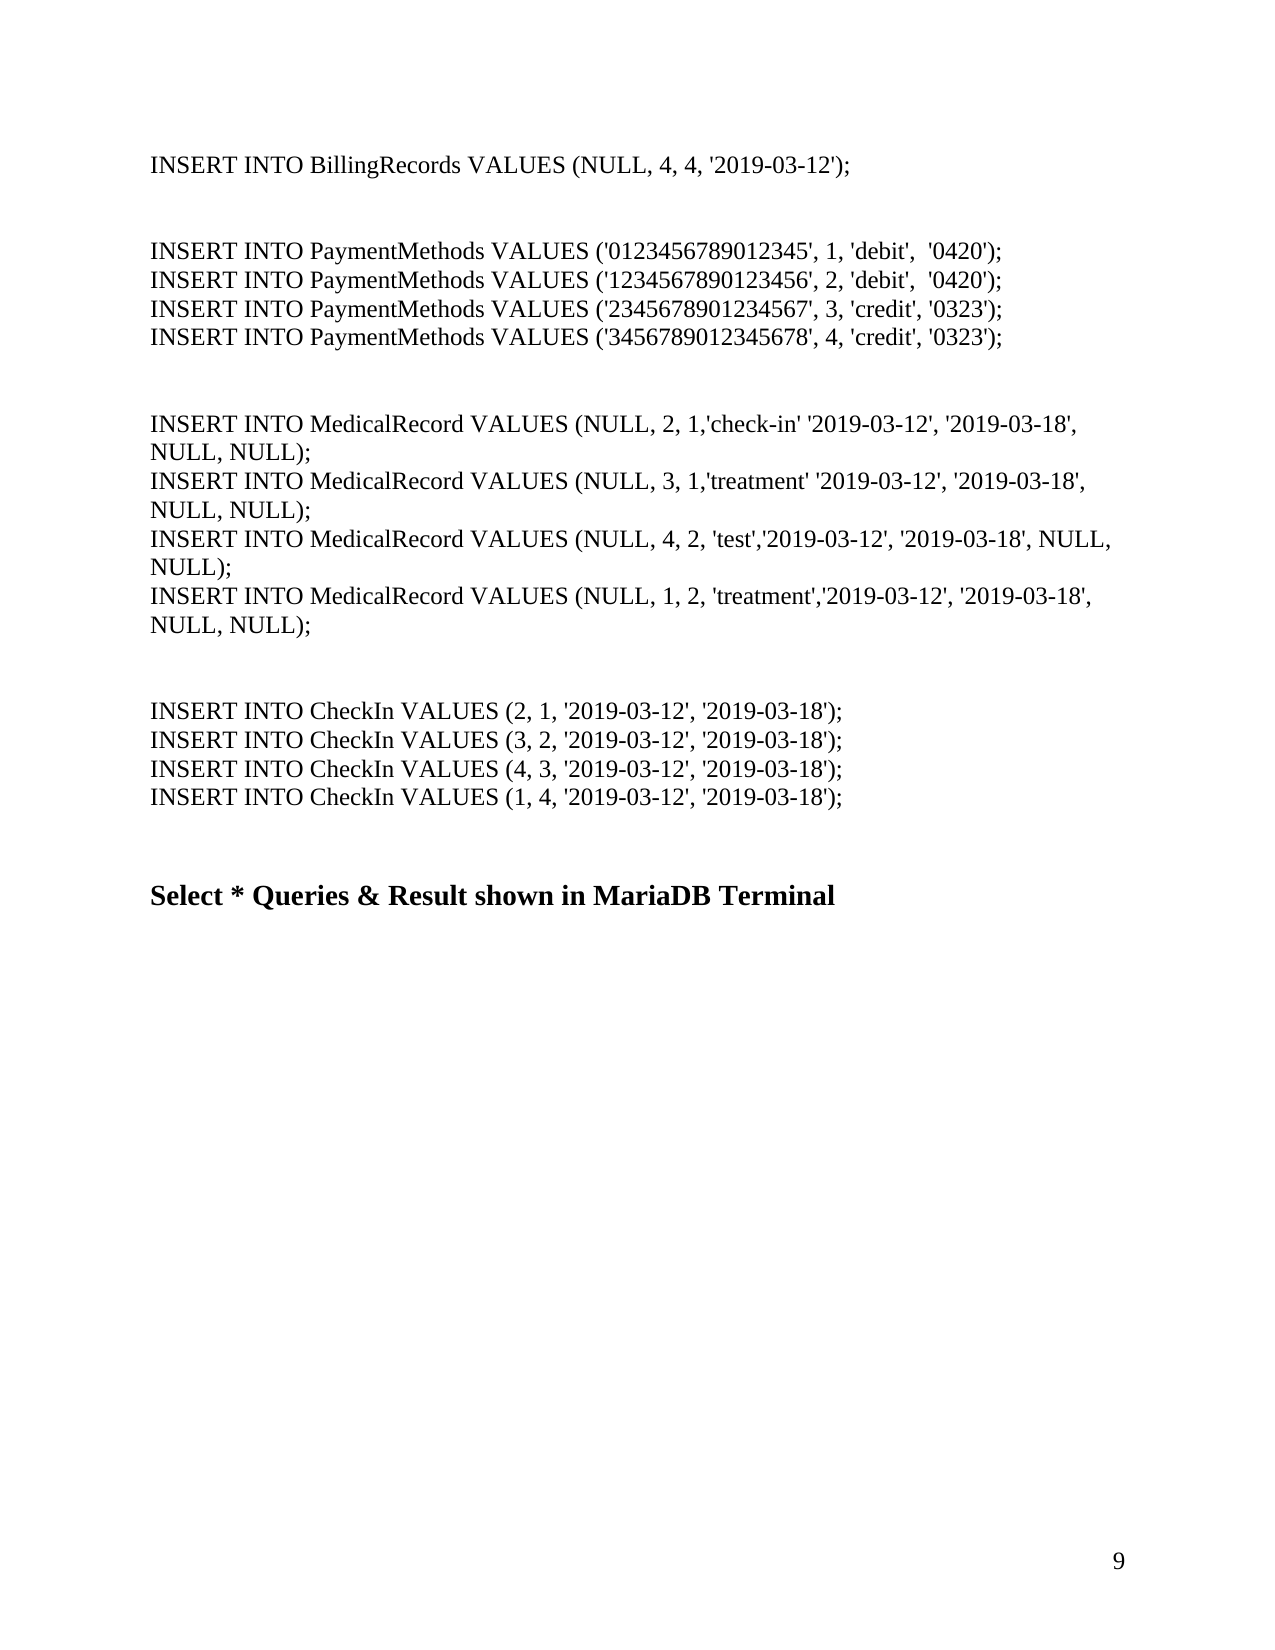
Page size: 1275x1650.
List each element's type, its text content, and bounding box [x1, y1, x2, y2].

text Select * Queries & Result shown in MariaDB Terminal [150, 878, 1125, 912]
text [150, 150, 1125, 811]
